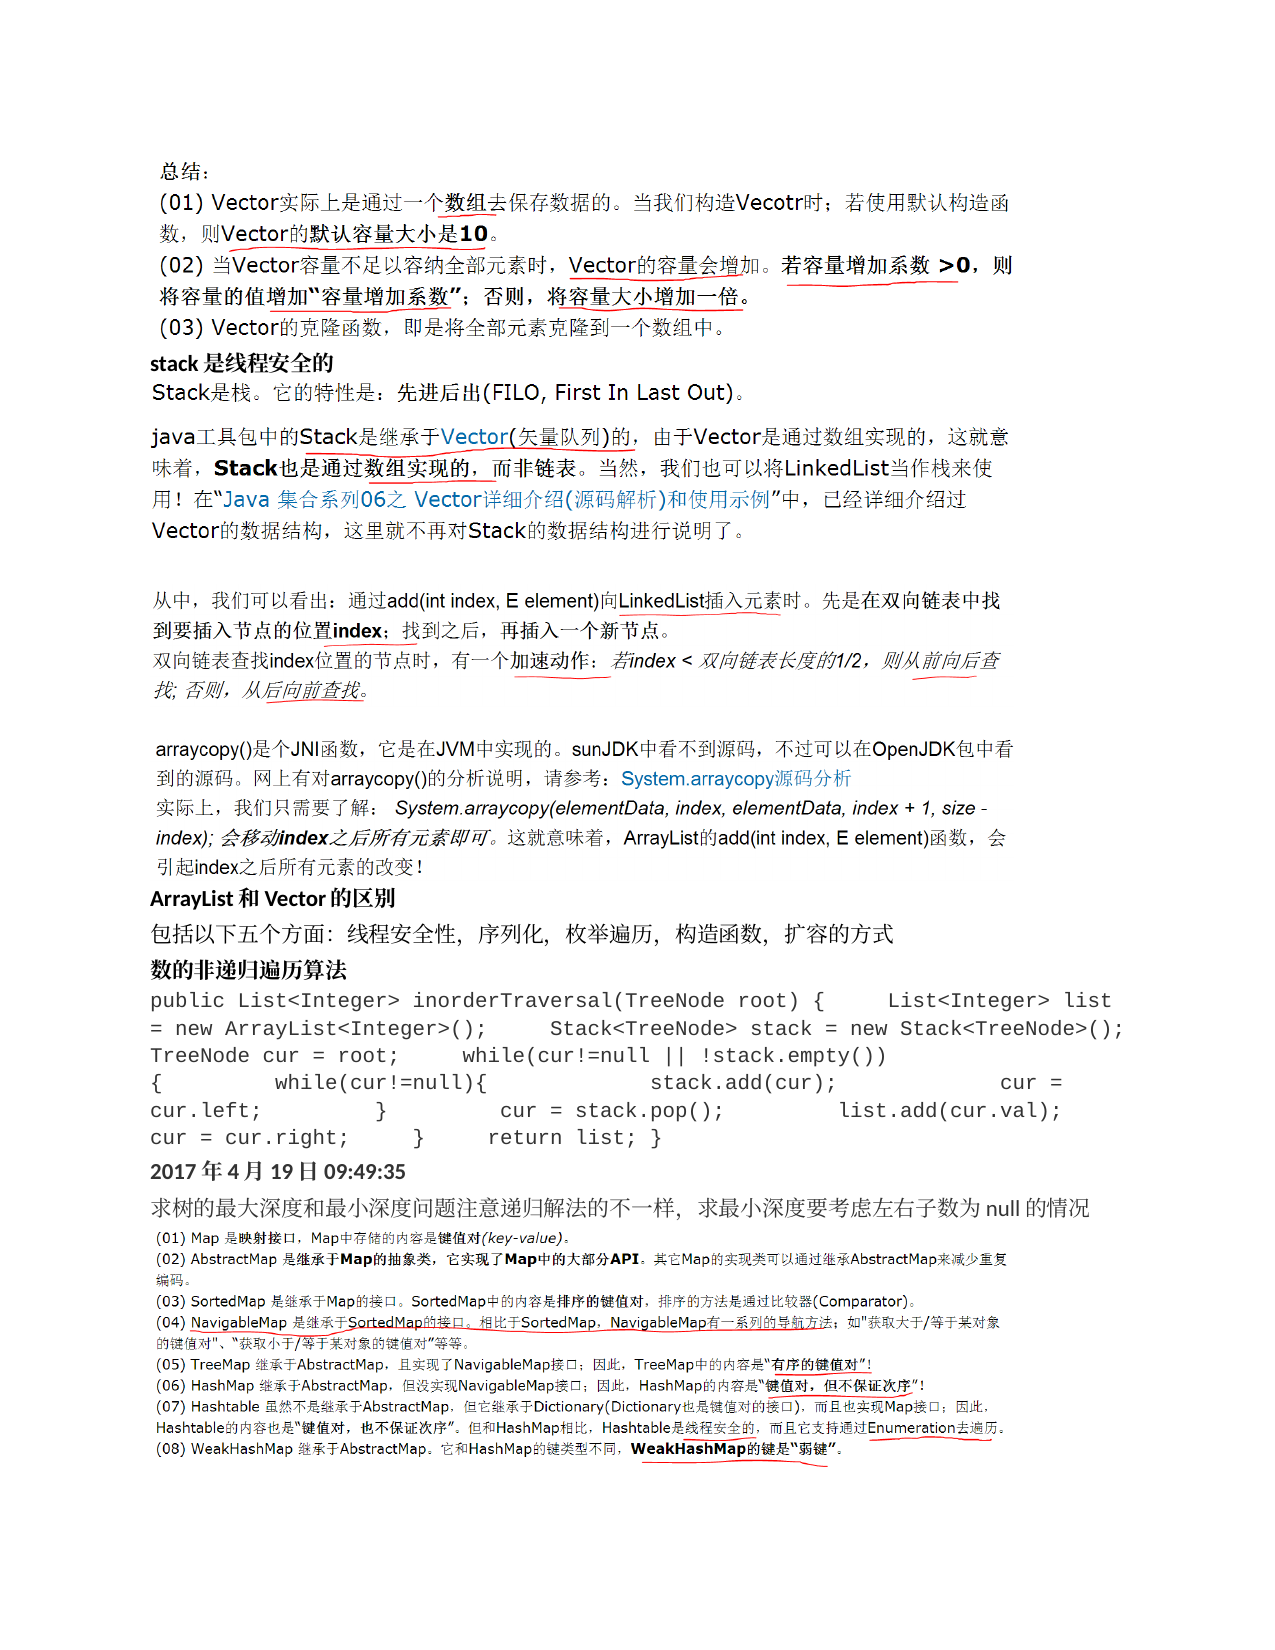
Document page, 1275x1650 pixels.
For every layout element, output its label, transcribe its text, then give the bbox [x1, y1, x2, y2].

picture [150, 383, 1014, 552]
text 数的非递归遍历算法 [150, 954, 1125, 985]
text stack是线程安全的 [150, 347, 1125, 378]
picture [150, 150, 1014, 347]
picture [150, 739, 1014, 881]
text ArrayList和Vector的区别 [150, 881, 1125, 912]
picture [150, 584, 1014, 707]
text 求树的最大深度和最小深度问题注意递归解法的不一样，求最小深度要考虑左右子数为null的情况 [150, 1191, 1125, 1222]
picture [150, 1227, 1014, 1467]
text 2017年4月19日09:49:35 [150, 1154, 1125, 1186]
text public List<Integer> inorderTraversal(TreeNode root) { List<Integer> list = new ArrayList<Integer>(); Stack<TreeNode> stack = new Stack<TreeNode>(); TreeNode cur = root; while(cur!=null || !stack.empty()){ while(cur!=null){ stack.add(cur); cur = cur.left; } cur = stack.pop(); list.add(cur.val); cur = cur.right; } return list; } [150, 990, 1125, 1151]
text 包括以下五个方面：线程安全性，序列化，枚举遍历，构造函数，扩容的方式 [150, 917, 1125, 949]
